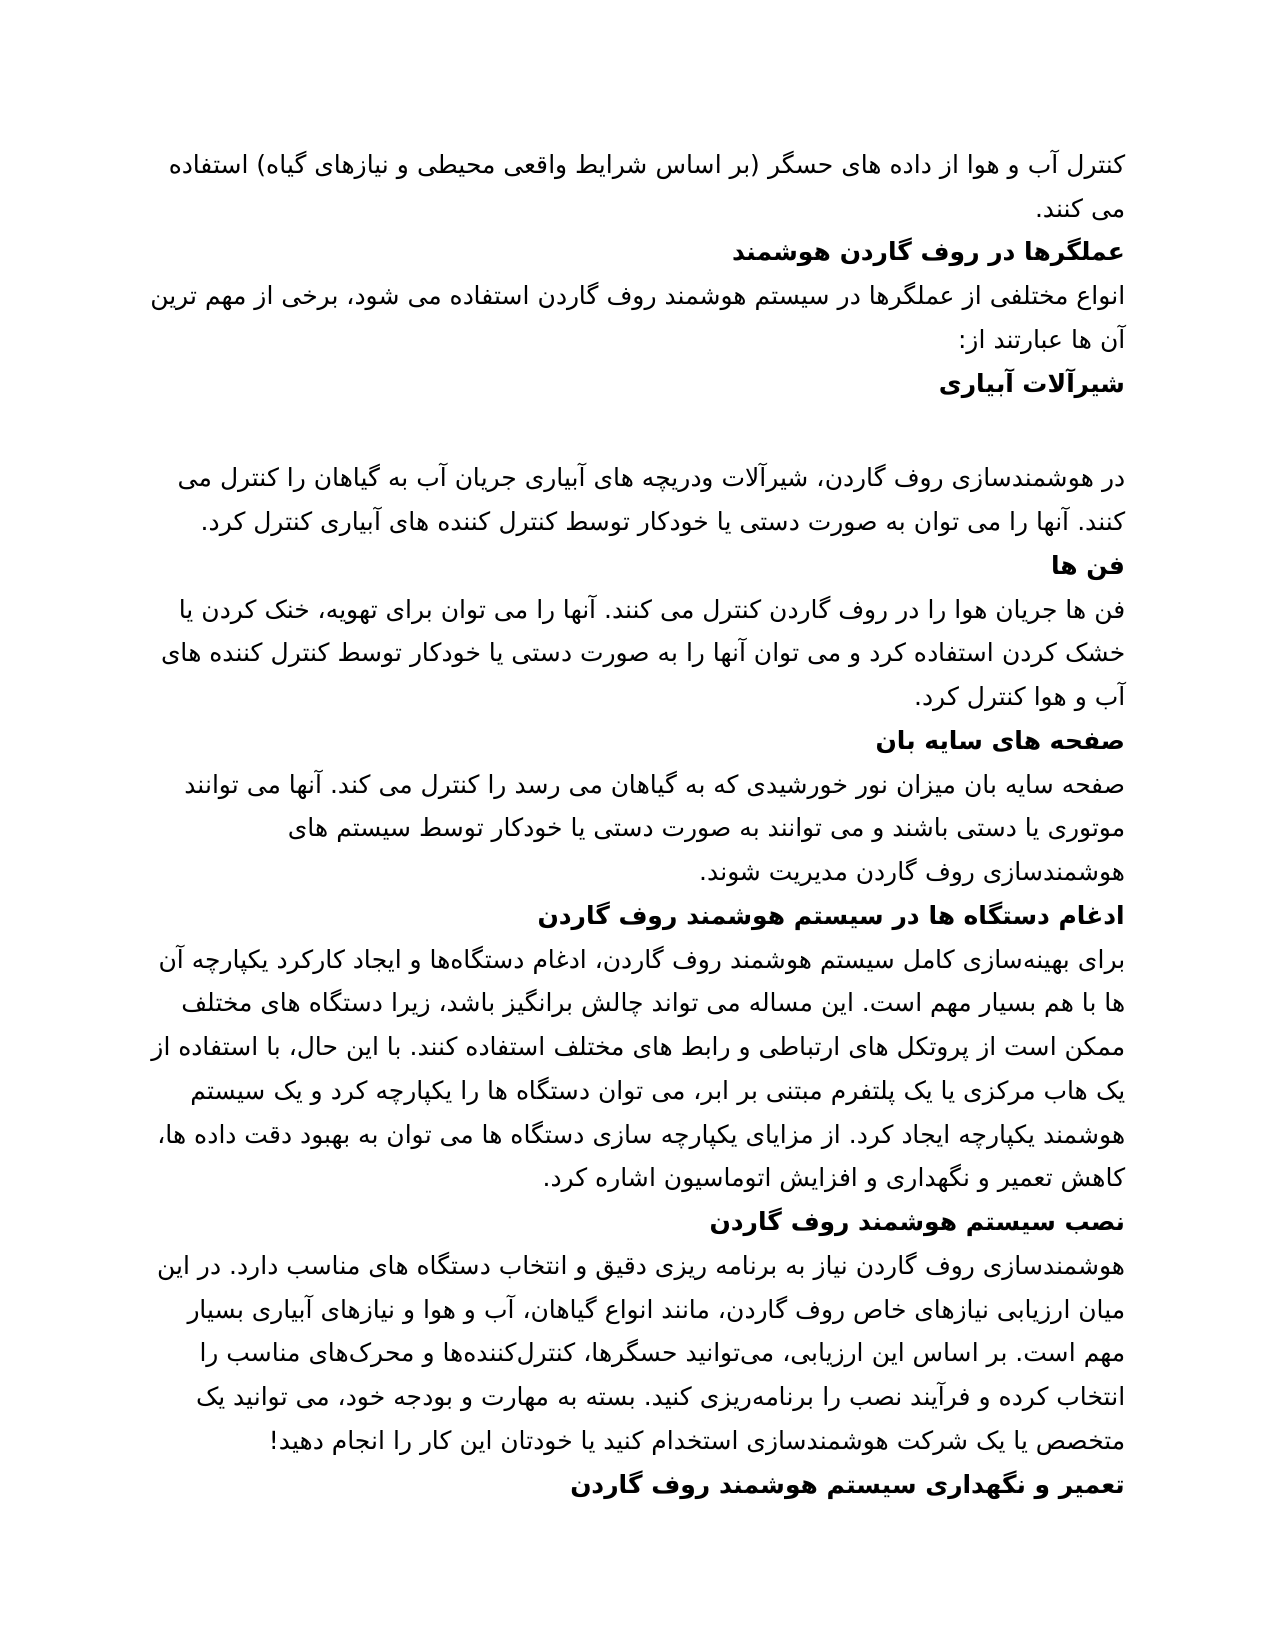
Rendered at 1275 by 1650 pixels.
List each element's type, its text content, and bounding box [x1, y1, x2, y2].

text فن ها [150, 551, 1125, 580]
text انواع مختلفی از عملگرها در سیستم هوشمند روف گاردن استفاده می شود، برخی از مهم ترین آن ها عبارتند از: [150, 281, 1125, 354]
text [150, 150, 1125, 223]
text تعمیر و نگهداری سیستم هوشمند روف گاردن [150, 1470, 1125, 1499]
text در هوشمندسازی روف گاردن، شیرآلات ودریچه های آبیاری جریان آب به گیاهان را کنترل می کنند. آنها را می توان به صورت دستی یا خودکار توسط کنترل کننده های آبیاری کنترل کرد. [150, 463, 1125, 536]
text عملگرها در روف گاردن هوشمند [150, 237, 1125, 267]
text نصب سیستم هوشمند روف گاردن [150, 1207, 1125, 1236]
text هوشمندسازی روف گاردن نیاز به برنامه ریزی دقیق و انتخاب دستگاه های مناسب دارد. در این میان ارزیابی نیازهای خاص روف گاردن، مانند انواع گیاهان، آب و هوا و نیازهای آبیاری بسیار مهم است. بر اساس این ارزیابی، می‌توانید حسگرها، کنترل‌کننده‌ها و محرک‌های مناسب را انتخاب کرده و فرآیند نصب را برنامه‌ریزی کنید. بسته به مهارت و بودجه خود، می توانید یک متخصص یا یک شرکت هوشمندسازی استخدام کنید یا خودتان این کار را انجام دهید! [150, 1251, 1125, 1455]
text ادغام دستگاه ها در سیستم هوشمند روف گاردن [150, 901, 1125, 930]
text فن ها جریان هوا را در روف گاردن کنترل می کنند. آنها را می توان برای تهویه، خنک کردن یا خشک کردن استفاده کرد و می توان آنها را به صورت دستی یا خودکار توسط کنترل کننده های آب و هوا کنترل کرد. [150, 595, 1125, 711]
text شیرآلات آبیاری [150, 369, 1125, 398]
text برای بهینه‌سازی کامل سیستم هوشمند روف گاردن، ادغام دستگاه‌ها و ایجاد کارکرد یکپارچه آن ها با هم بسیار مهم است. این مساله می تواند چالش برانگیز باشد، زیرا دستگاه های مختلف ممکن است از پروتکل های ارتباطی و رابط های مختلف استفاده کنند. با این حال، با استفاده از یک هاب مرکزی یا یک پلتفرم مبتنی بر ابر، می توان دستگاه ها را یکپارچه کرد و یک سیستم هوشمند یکپارچه ایجاد کرد. از مزایای یکپارچه سازی دستگاه ها می توان به بهبود دقت داده ها، کاهش تعمیر و نگهداری و افزایش اتوماسیون اشاره کرد. [150, 945, 1125, 1193]
text صفحه سایه بان میزان نور خورشیدی که به گیاهان می رسد را کنترل می کند. آنها می توانند موتوری یا دستی باشند و می توانند به صورت دستی یا خودکار توسط سیستم های هوشمندسازی روف گاردن مدیریت شوند. [150, 770, 1125, 886]
text صفحه های سایه بان [150, 726, 1125, 755]
